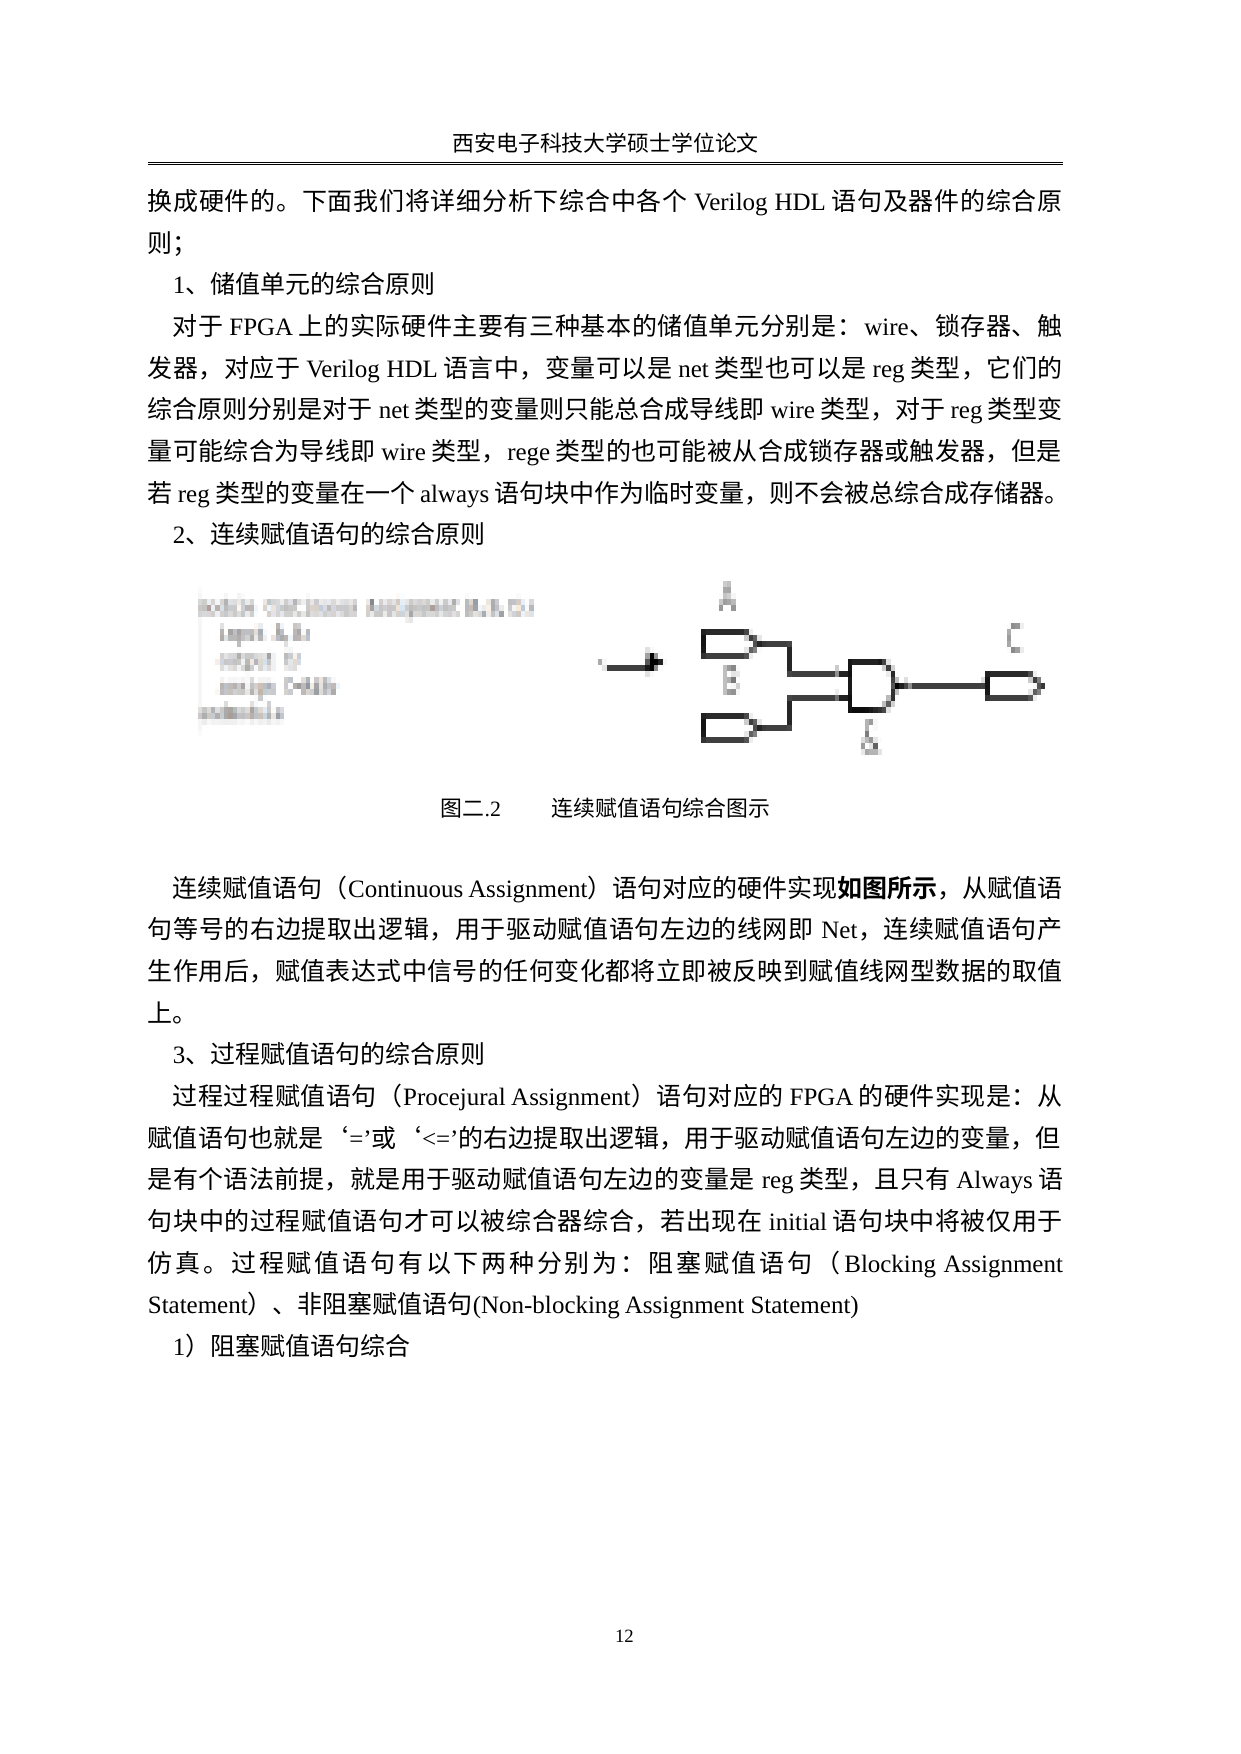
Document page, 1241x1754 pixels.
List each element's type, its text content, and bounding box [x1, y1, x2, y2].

text 1、储值单元的综合原则 [148, 261, 1063, 302]
text 1）阻塞赋值语句综合 [148, 1322, 1063, 1364]
text 过程过程赋值语句（Procejural Assignment）语句对应的FPGA的硬件实现是：从赋值语句也就是‘=’或‘<=’的右边提取出逻辑，用于驱动赋值语句左边的变量，但是有个语法前提，就是用于驱动赋值语句左边的变量是reg类型，且只有Always语句块中的过程赋值语句才可以被综合器综合，若出现在initial语句块中将被仅用于仿真。过程赋值语句有以下两种分别为：阻塞赋值语句（Blocking Assignment Statement）、非阻塞赋值语句(Non-blocking Assignment Statement) [148, 1072, 1063, 1322]
text 2、连续赋值语句的综合原则 [148, 511, 1063, 552]
text 连续赋值语句综合图示 [148, 791, 1063, 823]
text 3、过程赋值语句的综合原则 [148, 1031, 1063, 1072]
text 对于FPGA上的实际硬件主要有三种基本的储值单元分别是：wire、锁存器、触发器，对应于Verilog HDL语言中，变量可以是net类型也可以是reg类型，它们的综合原则分别是对于net类型的变量则只能总合成导线即wire类型，对于reg类型变量可能综合为导线即wire类型，rege类型的也可能被从合成锁存器或触发器，但是若reg类型的变量在一个always语句块中作为临时变量，则不会被总综合成存储器。 [148, 302, 1063, 511]
text 连续赋值语句（Continuous Assignment）语句对应的硬件实现如图所示，从赋值语句等号的右边提取出逻辑，用于驱动赋值语句左边的线网即Net，连续赋值语句产生作用后，赋值表达式中信号的任何变化都将立即被反映到赋值线网型数据的取值上。 [148, 864, 1063, 1031]
